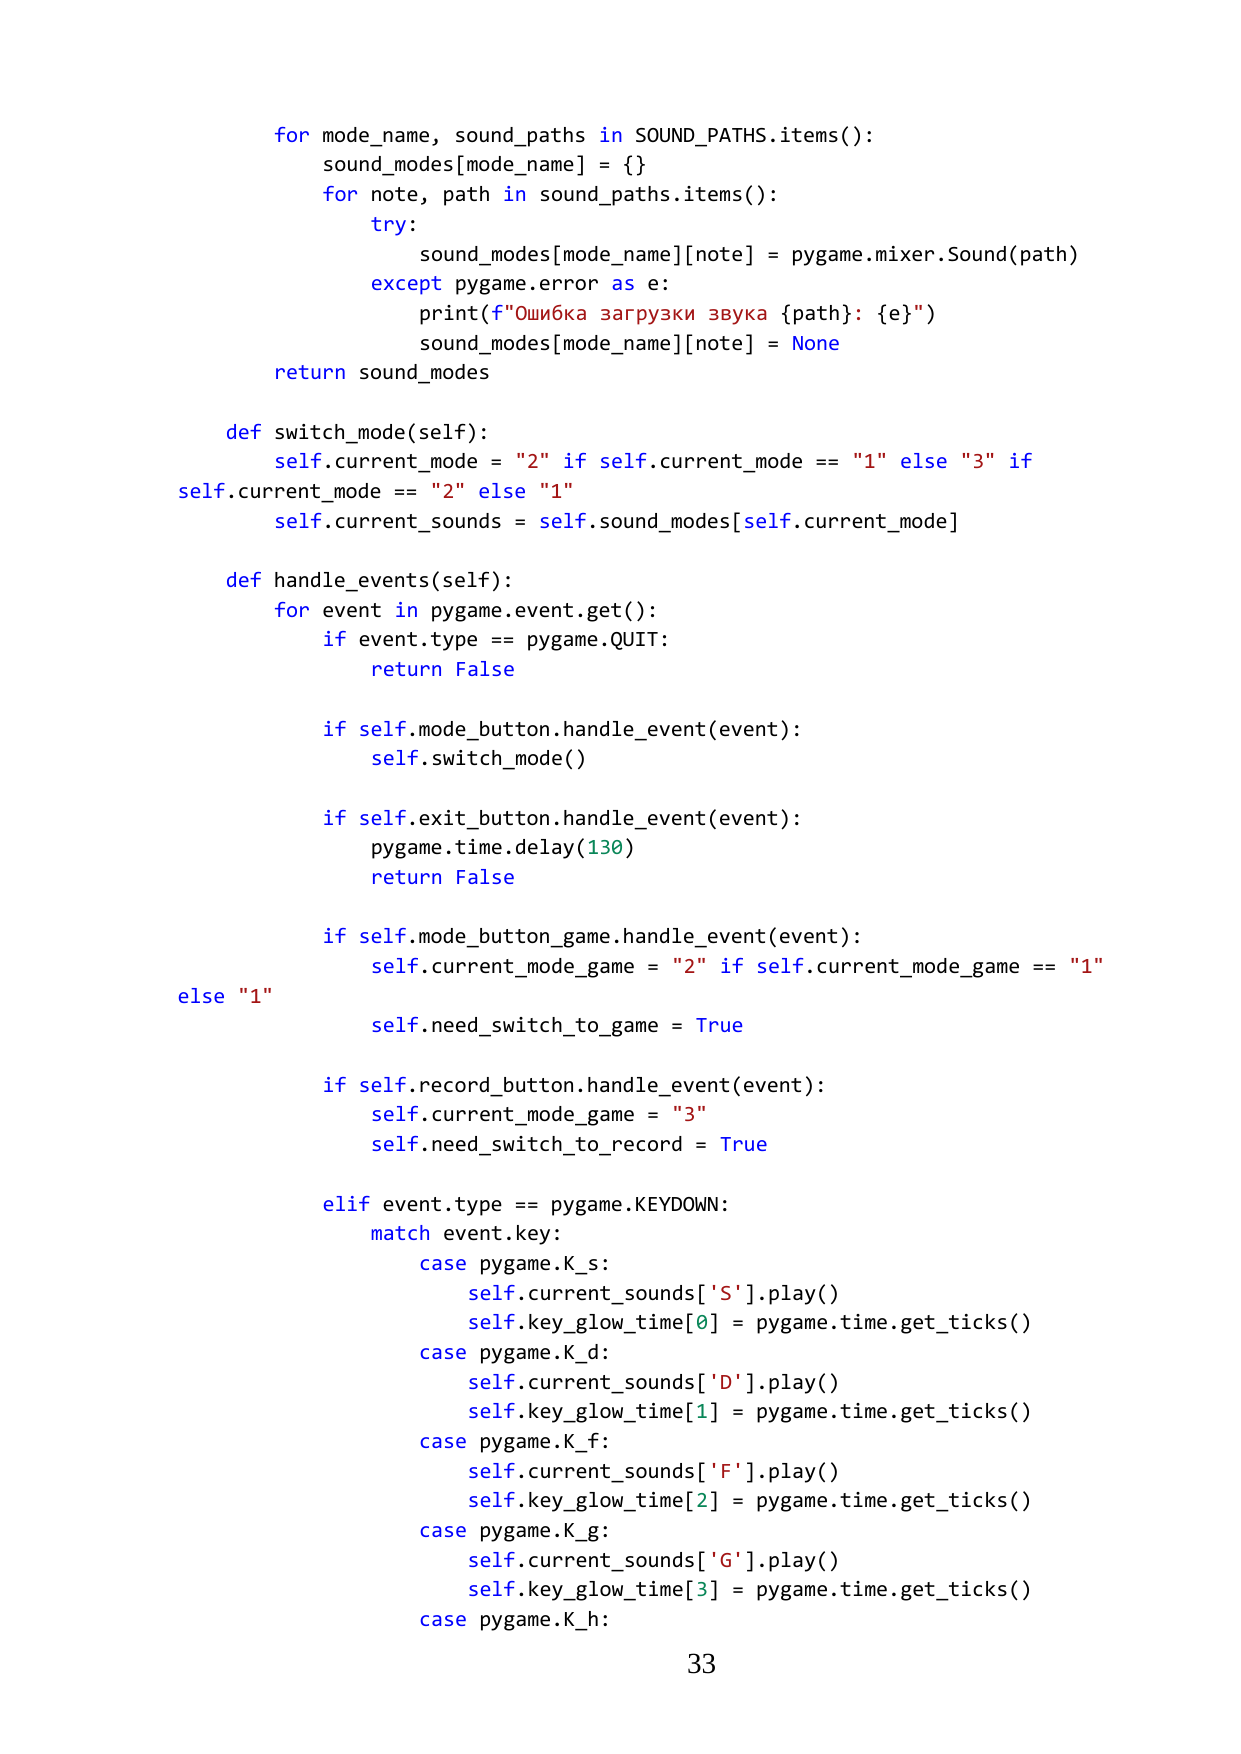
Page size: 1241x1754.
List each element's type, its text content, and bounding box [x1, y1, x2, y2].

text self.current_mode = "2" if self.current_mode == "1" else "3" if self.current_mode == "2" else "1" [177, 445, 1152, 504]
text try: [177, 207, 1152, 237]
text self.need_switch_to_game = True [177, 1009, 1152, 1038]
text if self.record_button.handle_event(event): [177, 1068, 1152, 1098]
text for event in pygame.event.get(): [177, 593, 1152, 623]
text for mode_name, sound_paths in SOUND_PATHS.items(): [177, 118, 1152, 148]
text except pygame.error as e: [177, 267, 1152, 296]
text sound_modes[mode_name][note] = None [177, 326, 1152, 356]
text self.current_sounds['S'].play() [177, 1276, 1152, 1306]
text self.key_glow_time[3] = pygame.time.get_ticks() [177, 1573, 1152, 1602]
text self.current_mode_game = "2" if self.current_mode_game == "1" else "1" [177, 949, 1152, 1009]
text self.current_sounds['G'].play() [177, 1543, 1152, 1573]
text case pygame.K_g: [177, 1513, 1152, 1543]
text self.current_mode_game = "3" [177, 1098, 1152, 1127]
text self.key_glow_time[0] = pygame.time.get_ticks() [177, 1306, 1152, 1335]
text for note, path in sound_paths.items(): [177, 177, 1152, 207]
text sound_modes[mode_name] = {} [177, 148, 1152, 177]
text case pygame.K_h: [177, 1602, 1152, 1632]
text return sound_modes [177, 356, 1152, 385]
text self.switch_mode() [177, 742, 1152, 771]
text self.current_sounds = self.sound_modes[self.current_mode] [177, 504, 1152, 534]
text if self.mode_button.handle_event(event): [177, 712, 1152, 742]
text self.current_sounds['D'].play() [177, 1365, 1152, 1395]
text return False [177, 652, 1152, 682]
text sound_modes[mode_name][note] = pygame.mixer.Sound(path) [177, 237, 1152, 267]
text print(f"Ошибка загрузки звука {path}: {e}") [177, 296, 1152, 326]
text match event.key: [177, 1217, 1152, 1246]
text def handle_events(self): [177, 563, 1152, 593]
text if self.mode_button_game.handle_event(event): [177, 920, 1152, 949]
text elif event.type == pygame.KEYDOWN: [177, 1187, 1152, 1217]
text case pygame.K_f: [177, 1424, 1152, 1454]
text self.current_sounds['F'].play() [177, 1454, 1152, 1484]
text self.need_switch_to_record = True [177, 1127, 1152, 1157]
text if self.exit_button.handle_event(event): [177, 801, 1152, 831]
text def switch_mode(self): [177, 415, 1152, 445]
text self.key_glow_time[1] = pygame.time.get_ticks() [177, 1395, 1152, 1424]
text return False [177, 860, 1152, 890]
text case pygame.K_d: [177, 1335, 1152, 1365]
text case pygame.K_s: [177, 1246, 1152, 1276]
text pygame.time.delay(130) [177, 831, 1152, 860]
text self.key_glow_time[2] = pygame.time.get_ticks() [177, 1484, 1152, 1513]
text if event.type == pygame.QUIT: [177, 623, 1152, 652]
